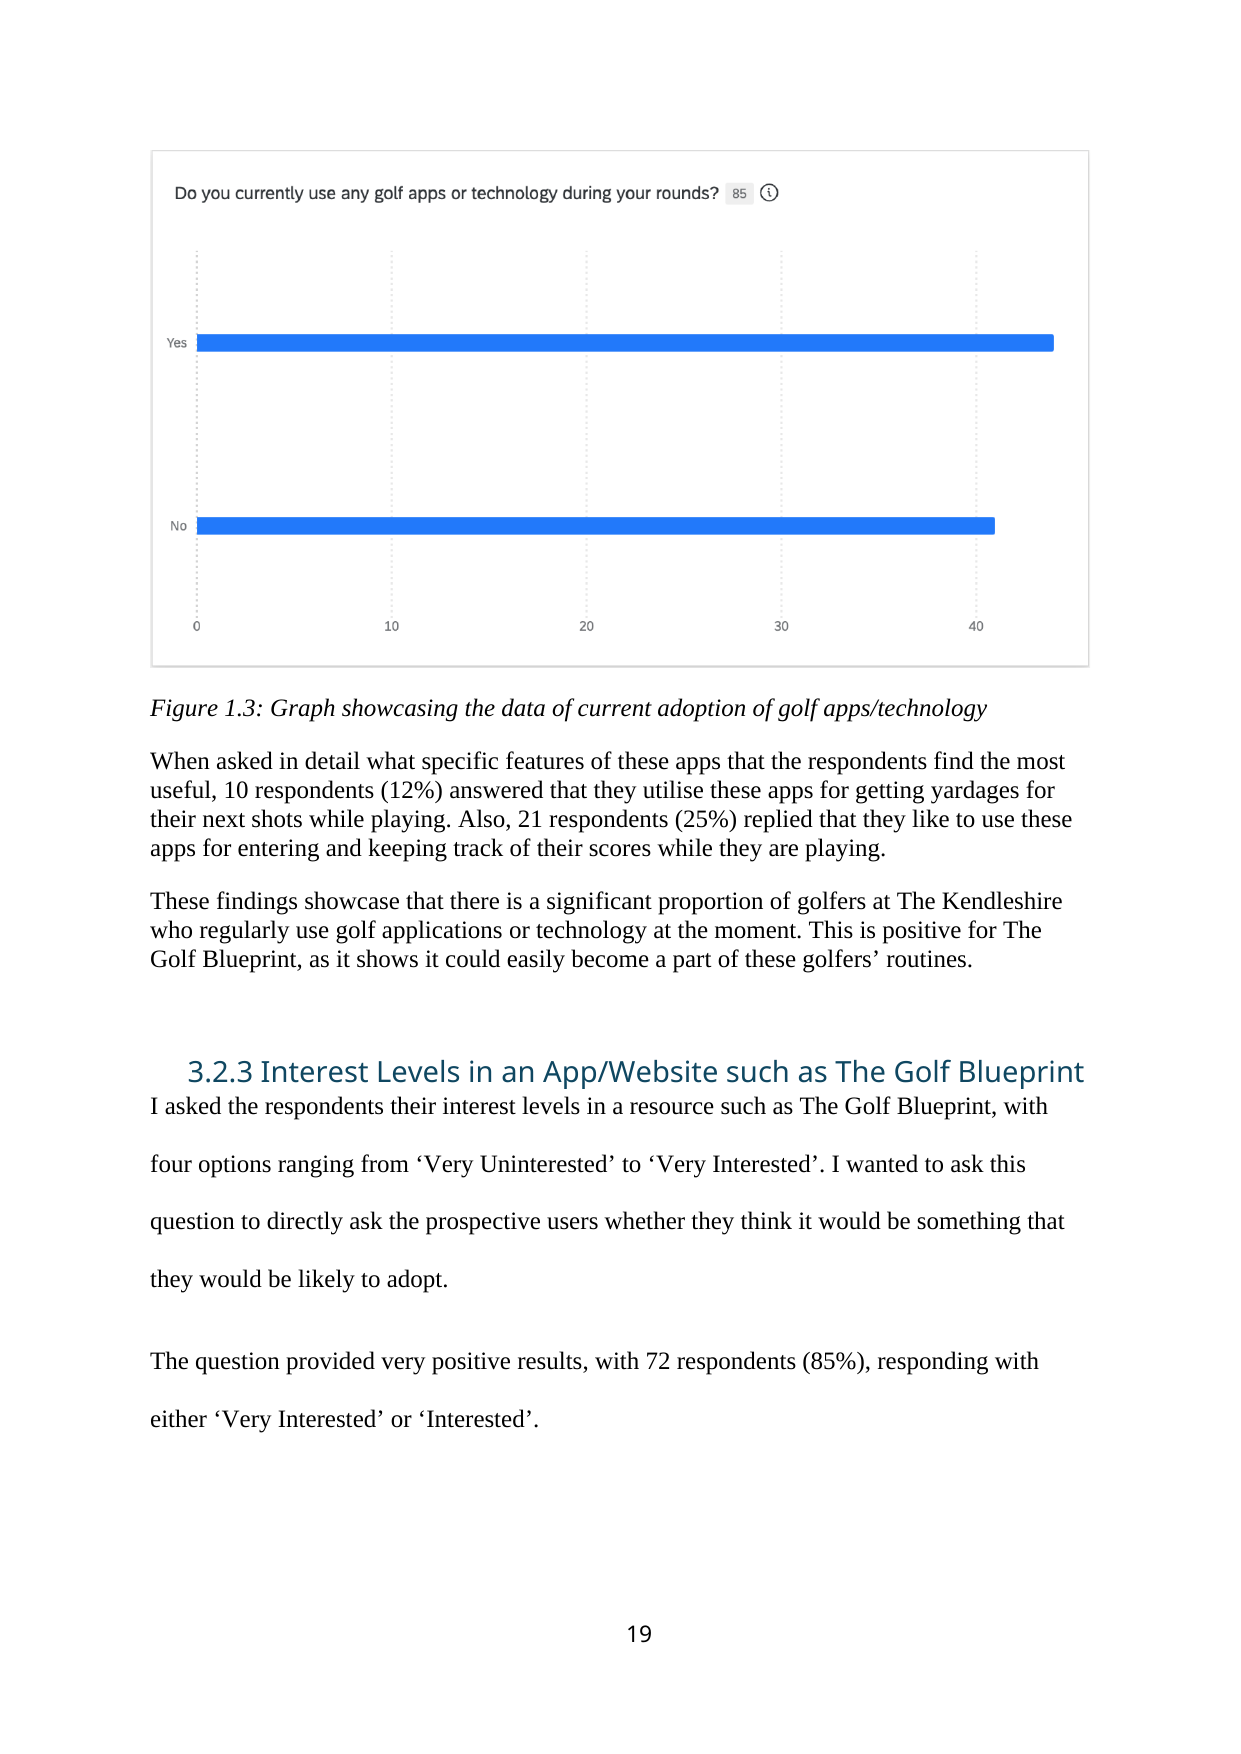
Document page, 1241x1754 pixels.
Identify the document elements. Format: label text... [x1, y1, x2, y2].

text When asked in detail what specific features of these apps that the respondents find the most useful, 10 respondents (12%) answered that they utilise these apps for getting yardages for their next shots while playing. Also, 21 respondents (25%) replied that they like to use these apps for entering and keeping track of their scores while they are playing. [150, 746, 1090, 861]
text The question provided very positive results, with 72 respondents (85%), responding with either ‘Very Interested’ or ‘Interested’. [150, 1346, 1090, 1432]
text Figure 1.3: Graph showcasing the data of current adoption of golf apps/technology [150, 693, 1090, 721]
text I asked the respondents their interest levels in a resource such as The Golf Blueprint, with four options ranging from ‘Very Uninterested’ to ‘Very Interested’. I wanted to ask this question to directly ask the prospective users whether they think it would be something that they would be likely to adopt. [150, 1091, 1090, 1292]
text These findings showcase that there is a significant proportion of golfers at The Kendleshire who regularly use golf applications or technology at the moment. This is positive for The Golf Blueprint, as it shows it could easily become a part of these golfers’ routines. [150, 886, 1090, 973]
subtitle 3.2.3 Interest Levels in an App/Website such as The Golf Blueprint [150, 1051, 1090, 1091]
picture [150, 150, 1091, 668]
